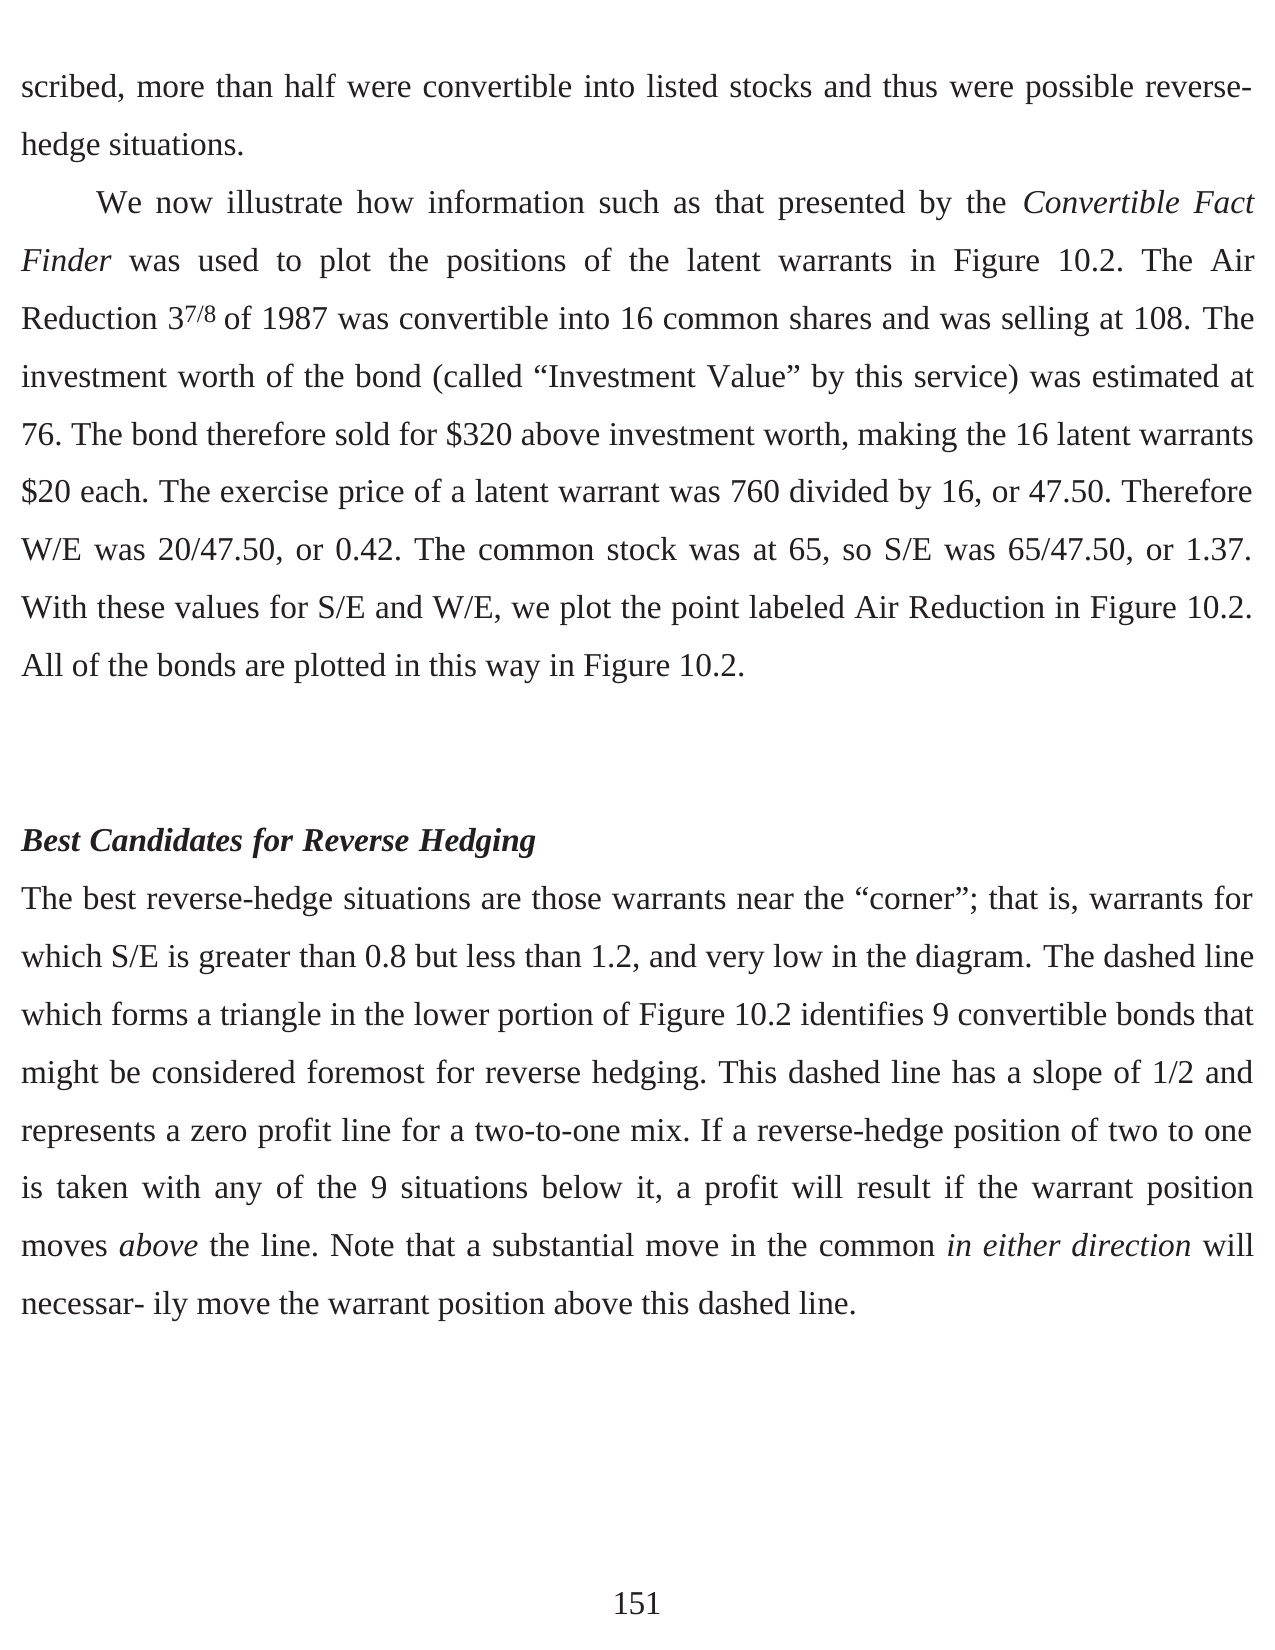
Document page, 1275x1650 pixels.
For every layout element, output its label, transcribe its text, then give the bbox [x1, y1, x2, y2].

text scribed, more than half were convertible into listed stocks and thus were possible reverse- hedge situations. [21, 67, 1254, 163]
subtitle Best Candidates for Reverse Hedging [21, 820, 1271, 858]
text The best reverse-hedge situations are those warrants near the “corner”; that is, warrants for which S/E is greater than 0.8 but less than 1.2, and very low in the diagram. The dashed line which forms a triangle in the lower portion of Figure 10.2 identifies 9 convertible bonds that might be considered foremost for reverse hedging. This dashed line has a slope of 1/2 and represents a zero profit line for a two-to-one mix. If a reverse-hedge position of two to one is taken with any of the 9 situations below it, a profit will result if the warrant position moves above the line. Note that a substantial move in the common in either direction will necessar- ily move the warrant position above this dashed line. [21, 878, 1254, 1322]
text We now illustrate how information such as that presented by the Convertible Fact Finder was used to plot the positions of the latent warrants in Figure 10.2. The Air Reduction 37/8 of 1987 was convertible into 16 common shares and was selling at 108. The investment worth of the bond (called “Investment Value” by this service) was estimated at 76. The bond therefore sold for $320 above investment worth, making the 16 latent warrants $20 each. The exercise price of a latent warrant was 760 divided by 16, or 47.50. Therefore W/E was 20/47.50, or 0.42. The common stock was at 65, so S/E was 65/47.50, or 1.37. With these values for S/E and W/E, we plot the point labeled Air Reduction in Figure 10.2. All of the bonds are plotted in this way in Figure 10.2. [21, 183, 1254, 683]
